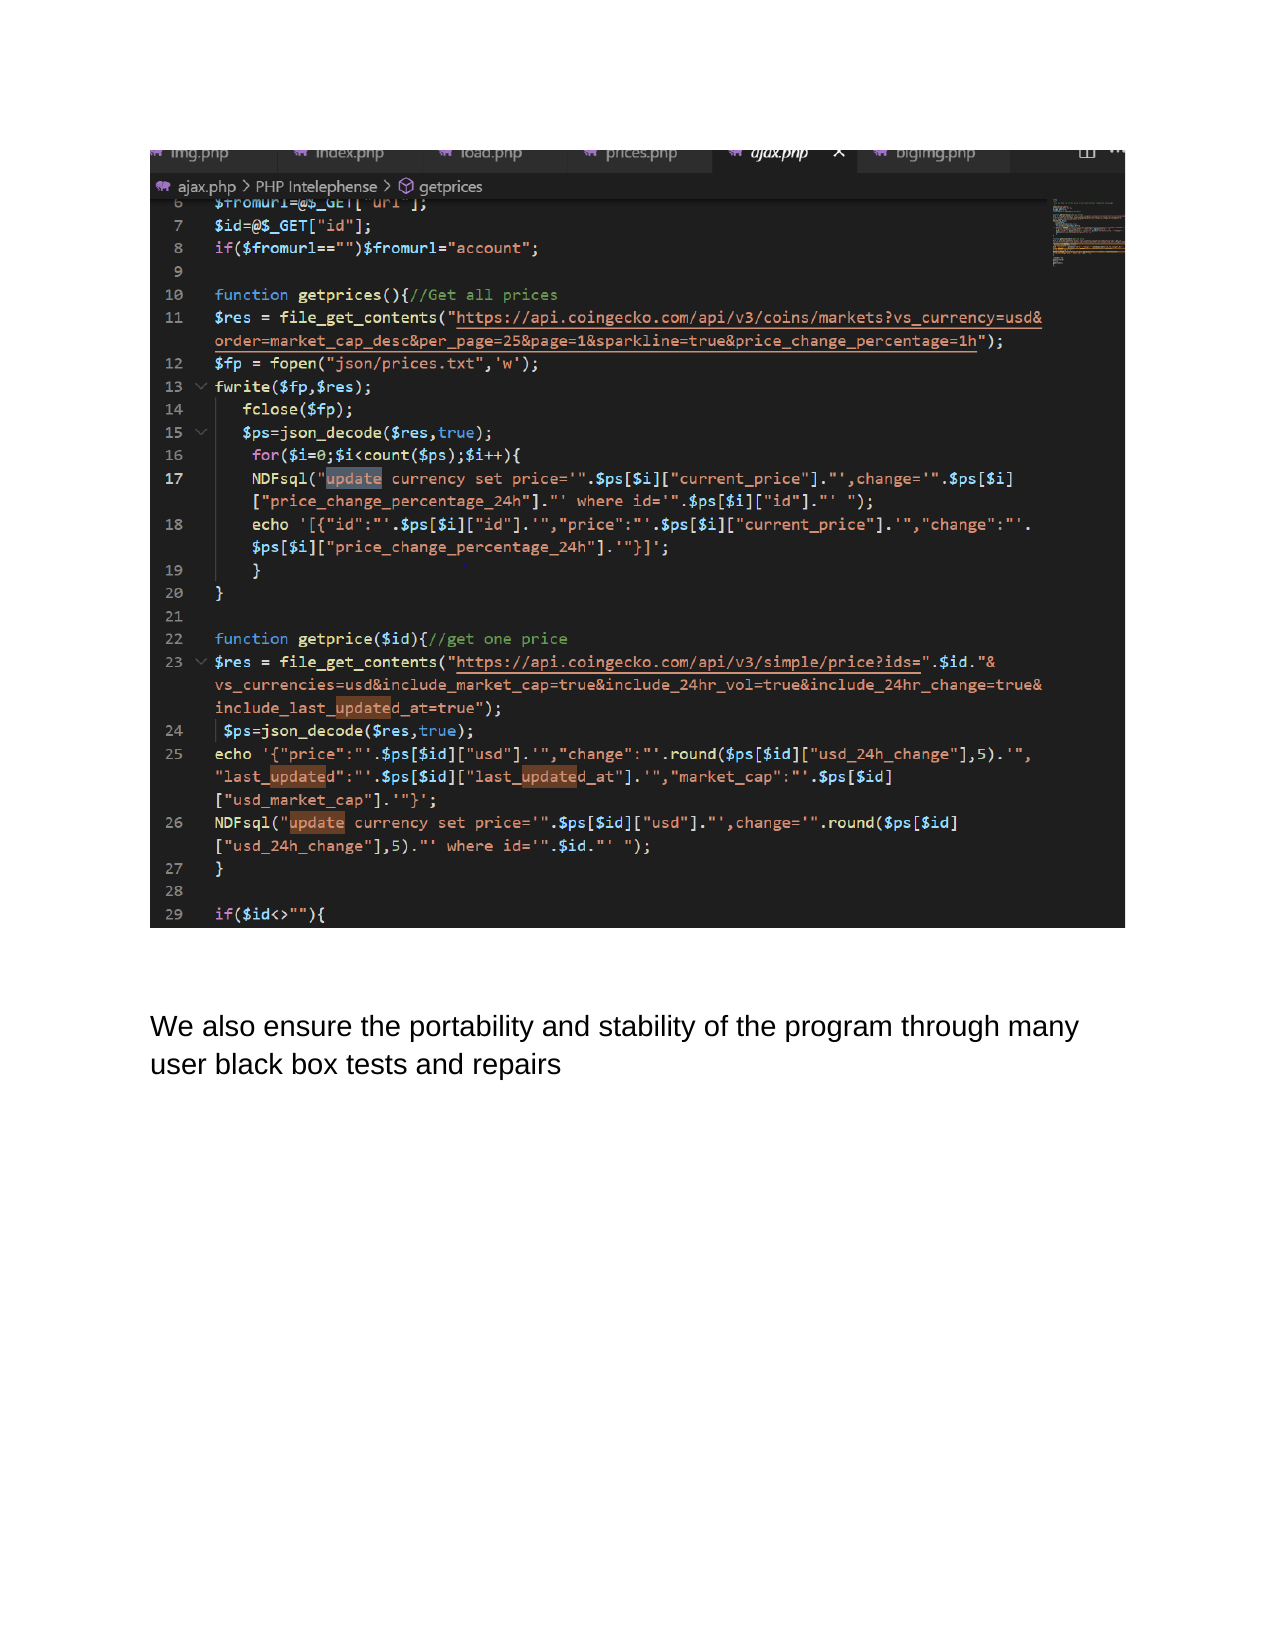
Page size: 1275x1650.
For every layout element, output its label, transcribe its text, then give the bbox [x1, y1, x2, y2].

text We also ensure the portability and stability of the program through many user black box tests and repairs [150, 1009, 1125, 1081]
picture [150, 150, 1125, 928]
